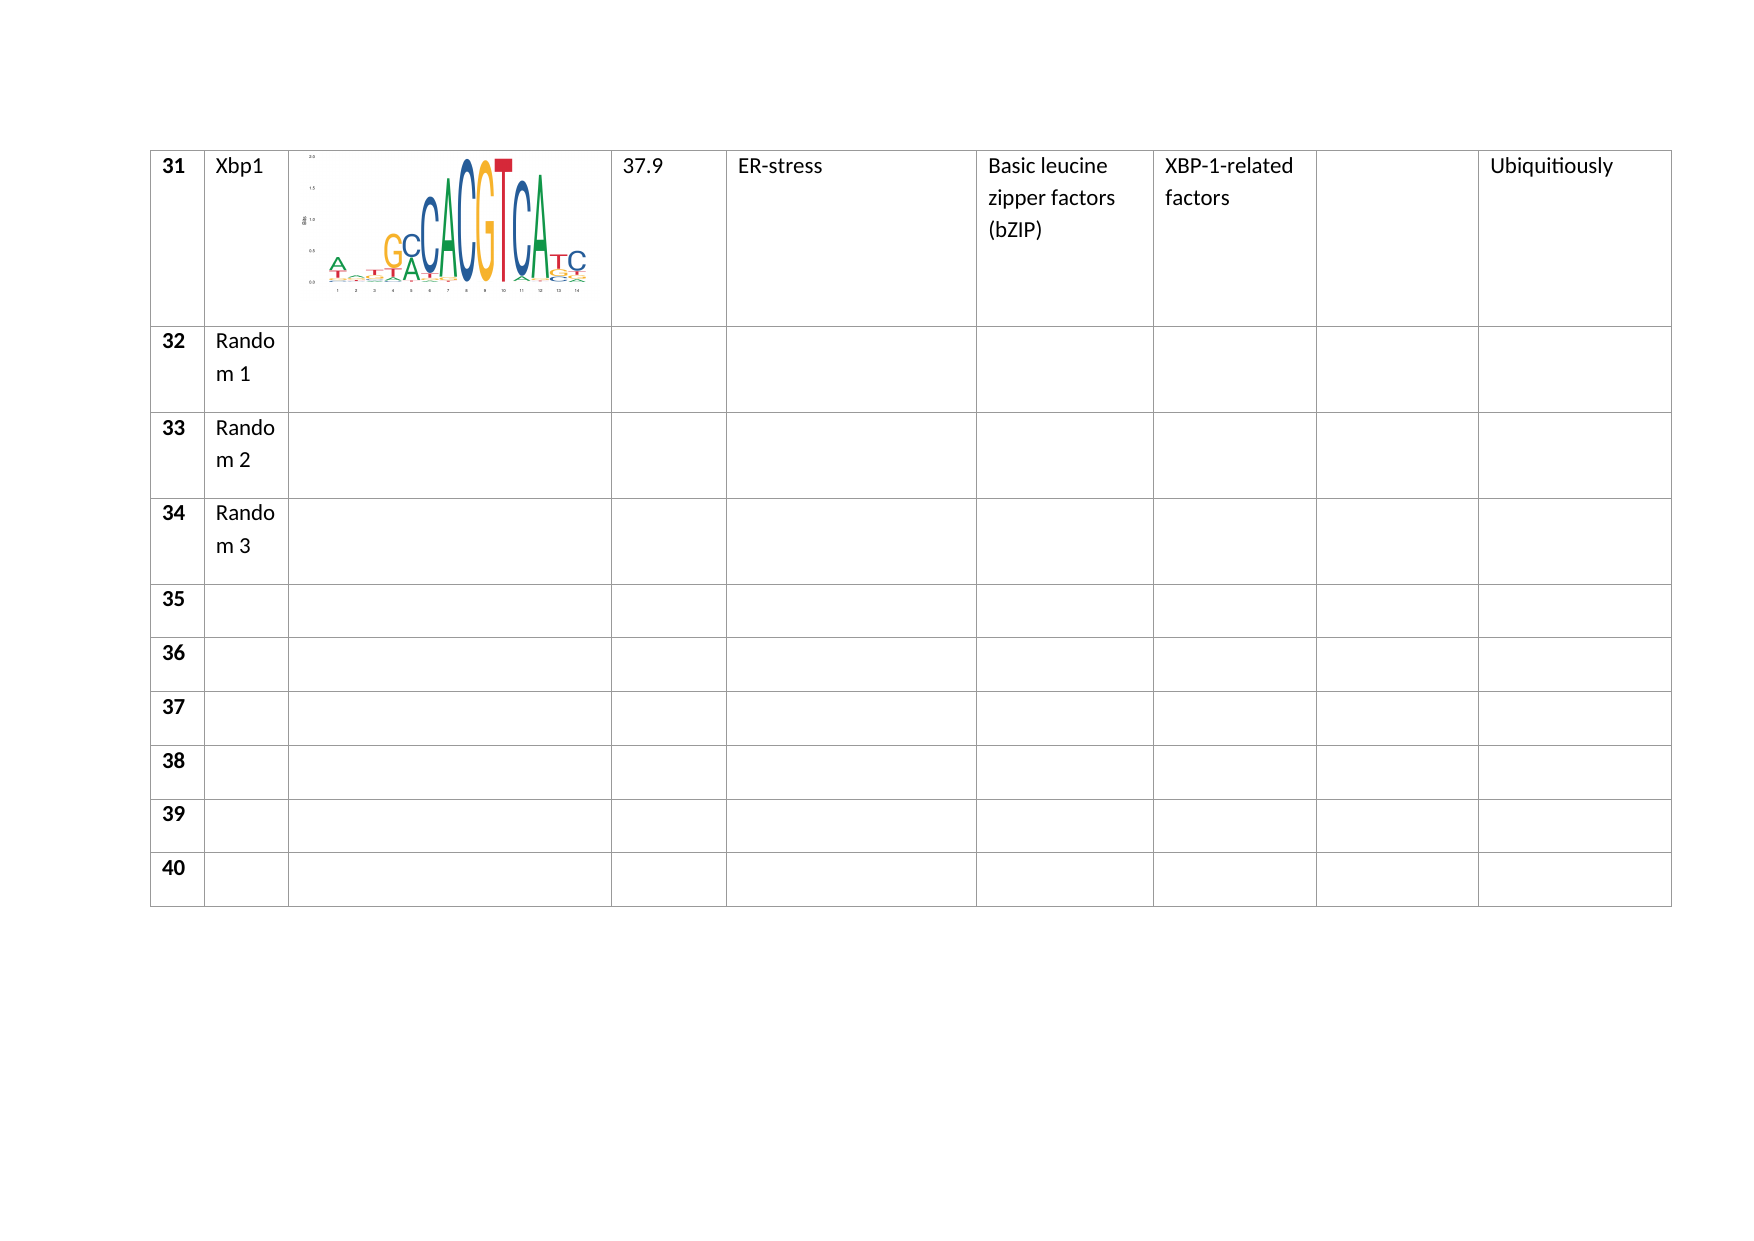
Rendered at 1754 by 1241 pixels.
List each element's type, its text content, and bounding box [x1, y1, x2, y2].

table_cell [1317, 692, 1478, 745]
table_cell Random 2 [205, 413, 288, 497]
table_cell Random 1 [205, 327, 288, 412]
table_cell [289, 853, 611, 906]
table_cell [1154, 800, 1316, 852]
table_cell [977, 746, 1153, 798]
table_cell [1317, 151, 1478, 326]
table_cell [1479, 638, 1671, 691]
table_cell [727, 746, 976, 798]
table_cell [1154, 413, 1316, 497]
table_cell [289, 413, 611, 497]
table_cell [1317, 746, 1478, 798]
table_cell [289, 585, 611, 637]
table_cell [1317, 638, 1478, 691]
table_cell [1479, 746, 1671, 798]
table_cell [1317, 499, 1478, 583]
table_cell [1317, 413, 1478, 497]
table_cell [612, 413, 726, 497]
table_cell [289, 327, 611, 412]
table_cell [977, 853, 1153, 906]
table_cell 39 [151, 800, 204, 852]
table_cell [977, 327, 1153, 412]
table_cell [1154, 327, 1316, 412]
table_cell [1479, 585, 1671, 637]
table_cell [977, 692, 1153, 745]
picture [300, 151, 600, 301]
table_cell [1154, 638, 1316, 691]
table_cell [1154, 853, 1316, 906]
table_cell [1479, 327, 1671, 412]
table_cell Basic leucine zipper factors (bZIP) [977, 151, 1153, 326]
table_cell 33 [151, 413, 204, 497]
table_cell [727, 853, 976, 906]
table_cell [727, 585, 976, 637]
table_cell 32 [151, 327, 204, 412]
table_cell [977, 585, 1153, 637]
table_cell [289, 151, 611, 326]
table_cell [727, 499, 976, 583]
table_cell [1154, 585, 1316, 637]
table_cell [1479, 692, 1671, 745]
table_cell [612, 327, 726, 412]
table_cell Xbp1 [205, 151, 288, 326]
table_cell [1317, 585, 1478, 637]
table_cell [727, 327, 976, 412]
table_cell 37 [151, 692, 204, 745]
table_cell [1479, 413, 1671, 497]
table_cell 40 [151, 853, 204, 906]
table_cell [1154, 499, 1316, 583]
table_cell [289, 746, 611, 798]
table_cell Ubiquitiously [1479, 151, 1671, 326]
table_cell [727, 692, 976, 745]
table_cell [289, 499, 611, 583]
table_cell [1154, 692, 1316, 745]
table_cell [289, 800, 611, 852]
table_cell [205, 746, 288, 798]
table_cell [977, 800, 1153, 852]
table_cell 38 [151, 746, 204, 798]
table_cell Random 3 [205, 499, 288, 583]
table_cell [1154, 746, 1316, 798]
table_cell [727, 413, 976, 497]
table_cell 34 [151, 499, 204, 583]
table_cell [612, 746, 726, 798]
table_cell [1317, 327, 1478, 412]
table_cell [727, 800, 976, 852]
table_cell 37.9 [612, 151, 726, 326]
table_cell [1317, 800, 1478, 852]
table_cell [1479, 800, 1671, 852]
table_cell [977, 413, 1153, 497]
table_cell [1479, 853, 1671, 906]
table_cell [289, 692, 611, 745]
table_cell [205, 585, 288, 637]
table_cell [1479, 499, 1671, 583]
table_cell 31 [151, 151, 204, 326]
table_cell [205, 692, 288, 745]
table_cell [612, 800, 726, 852]
table_cell [977, 499, 1153, 583]
table_cell [612, 499, 726, 583]
table_cell XBP-1-related factors [1154, 151, 1316, 326]
table_cell [727, 638, 976, 691]
table_cell [612, 638, 726, 691]
table_cell [612, 692, 726, 745]
table_cell 36 [151, 638, 204, 691]
table_cell 35 [151, 585, 204, 637]
table_cell ER-stress [727, 151, 976, 326]
table_cell [205, 638, 288, 691]
table_cell [205, 853, 288, 906]
table_cell [289, 638, 611, 691]
table_cell [205, 800, 288, 852]
table_cell [612, 853, 726, 906]
table_cell [612, 585, 726, 637]
table_cell [977, 638, 1153, 691]
table_cell [1317, 853, 1478, 906]
